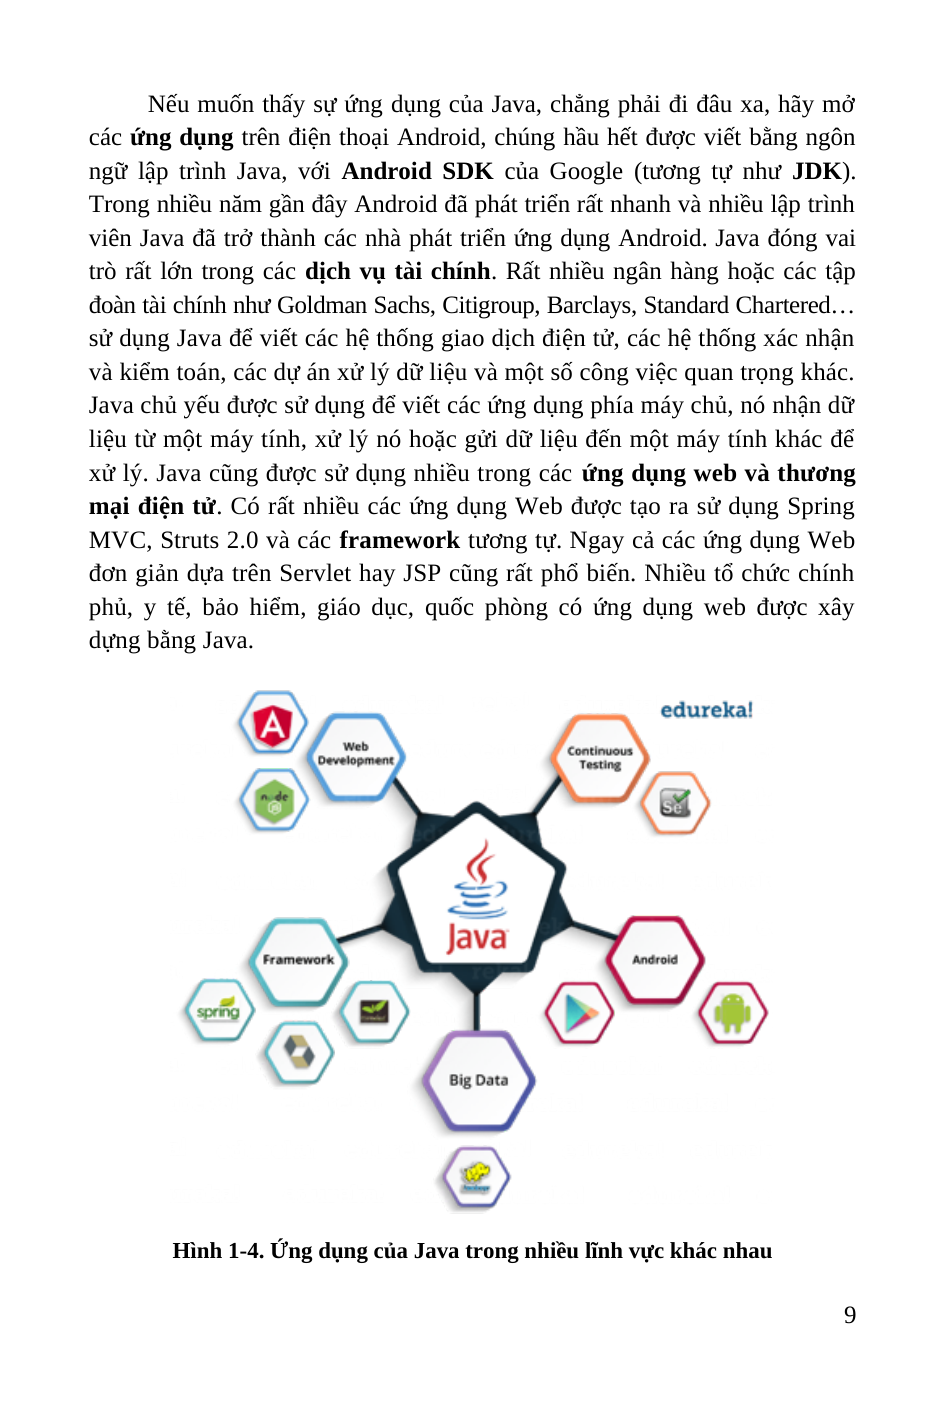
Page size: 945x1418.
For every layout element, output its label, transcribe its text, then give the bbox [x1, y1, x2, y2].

picture [170, 683, 775, 1222]
text Nếu muốn thấy sự ứng dụng của Java, chẳng phải đi đâu xa, hãy mở các ứng dụng trên điện thoại Android, chúng hầu hết được viết bằng ngôn ngữ lập trình Java, với Android SDK của Google (tương tự như JDK). Trong nhiều năm gần đây Android đã phát triển rất nhanh và nhiều lập trình viên Java đã trở thành các nhà phát triển ứng dụng Android. Java đóng vai trò rất lớn trong các dịch vụ tài chính. Rất nhiều ngân hàng hoặc các tập đoàn tài chính như Goldman Sachs, Citigroup, Barclays, Standard Chartered… sử dụng Java để viết các hệ thống giao dịch điện tử, các hệ thống xác nhận và kiểm toán, các dự án xử lý dữ liệu và một số công việc quan trọng khác. Java chủ yếu được sử dụng để viết các ứng dụng phía máy chủ, nó nhận dữ liệu từ một máy tính, xử lý nó hoặc gửi dữ liệu đến một máy tính khác để xử lý. Java cũng được sử dụng nhiều trong các ứng dụng web và thương mại điện tử. Có rất nhiều các ứng dụng Web được tạo ra sử dụng Spring MVC, Struts 2.0 và các framework tương tự. Ngay cả các ứng dụng Web đơn giản dựa trên Servlet hay JSP cũng rất phổ biến. Nhiều tổ chức chính phủ, y tế, bảo hiểm, giáo dục, quốc phòng có ứng dụng web được xây dựng bằng Java. [89, 89, 856, 654]
text Hình 1-4. Ứng dụng của Java trong nhiều lĩnh vực khác nhau [89, 1237, 856, 1263]
